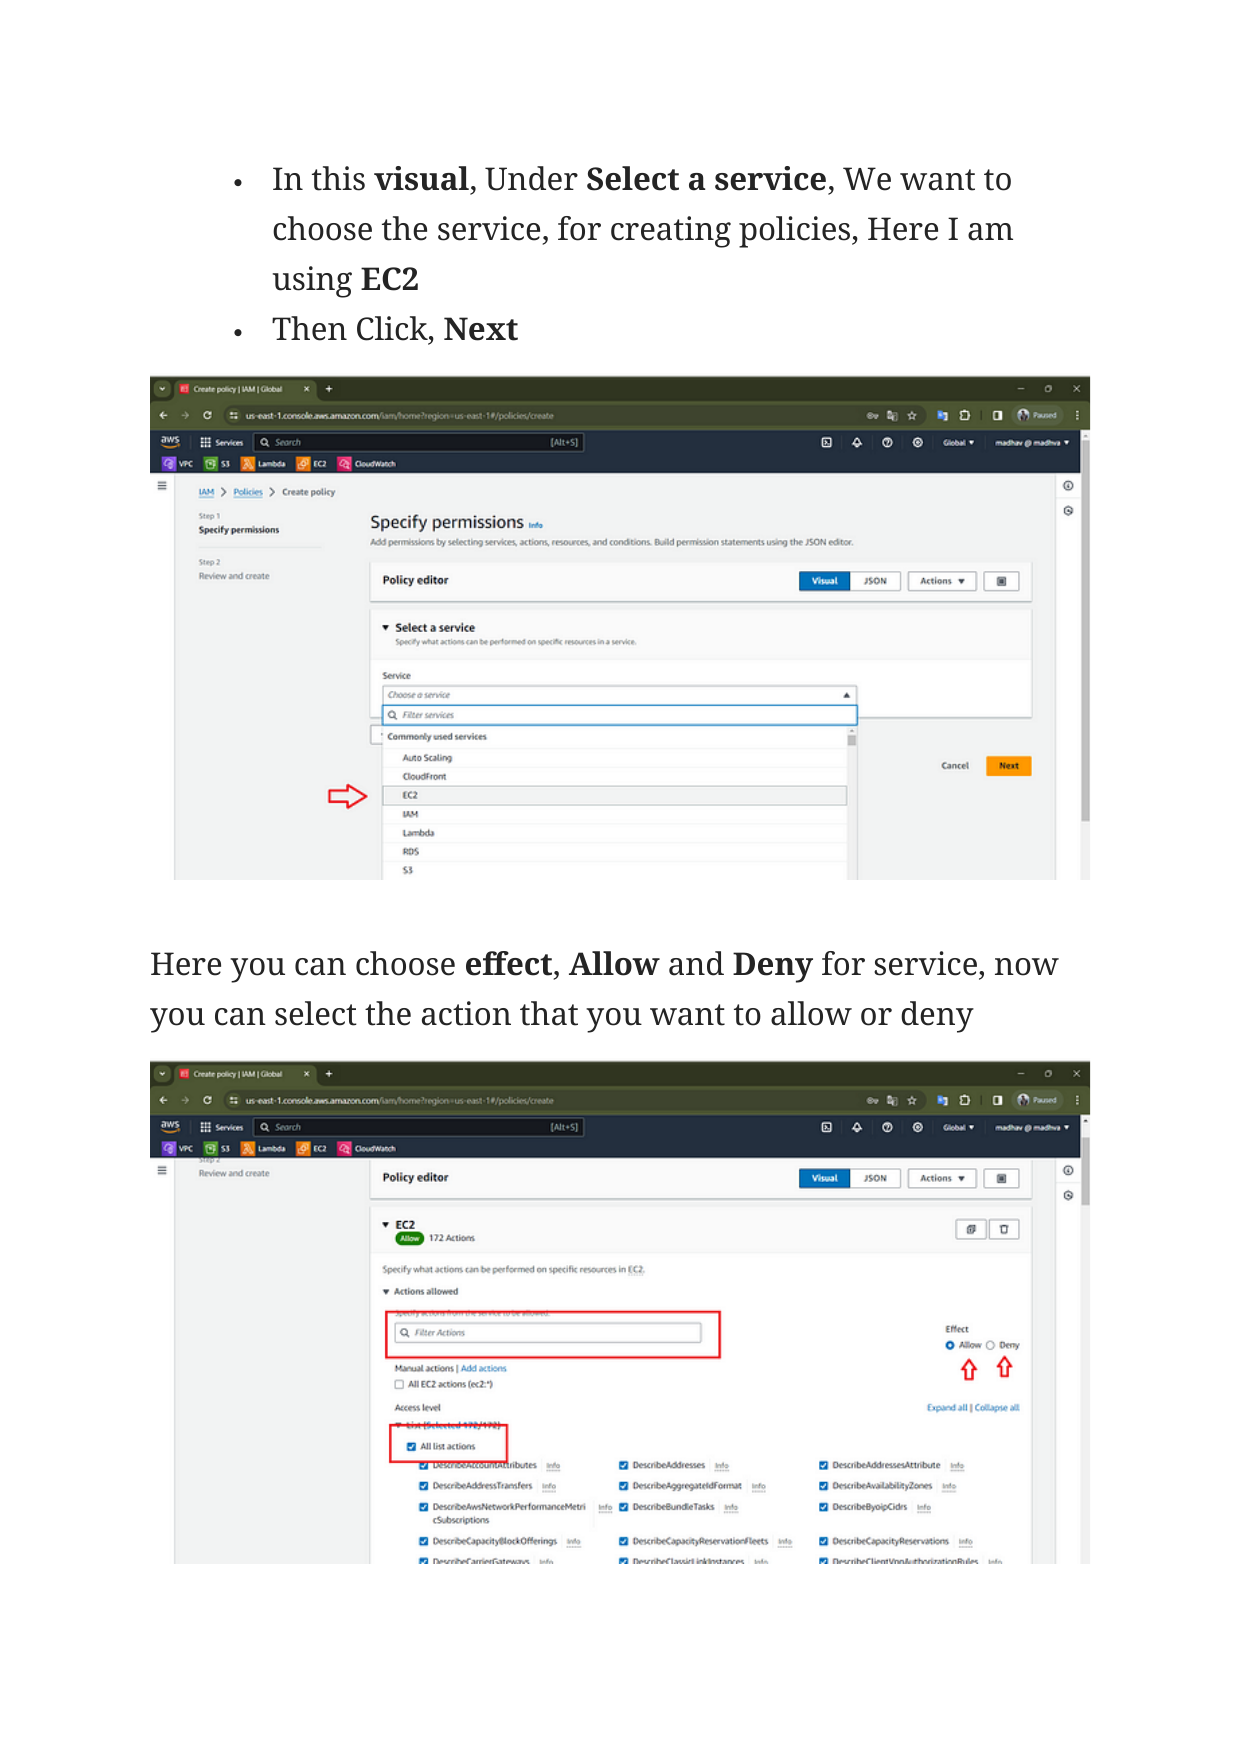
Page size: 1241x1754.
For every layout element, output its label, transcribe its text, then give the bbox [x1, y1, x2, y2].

list Then Click, Next [234, 300, 1090, 350]
text Here you can choose effect, Allow and Deny for service, now you can select the action that you want to allow or deny [150, 935, 1090, 1035]
picture [150, 1035, 1091, 1564]
list In this visual, Under Select a service, We want to choose the service, for creating policies, Here I am using EC2 [234, 150, 1090, 300]
picture [150, 350, 1091, 880]
